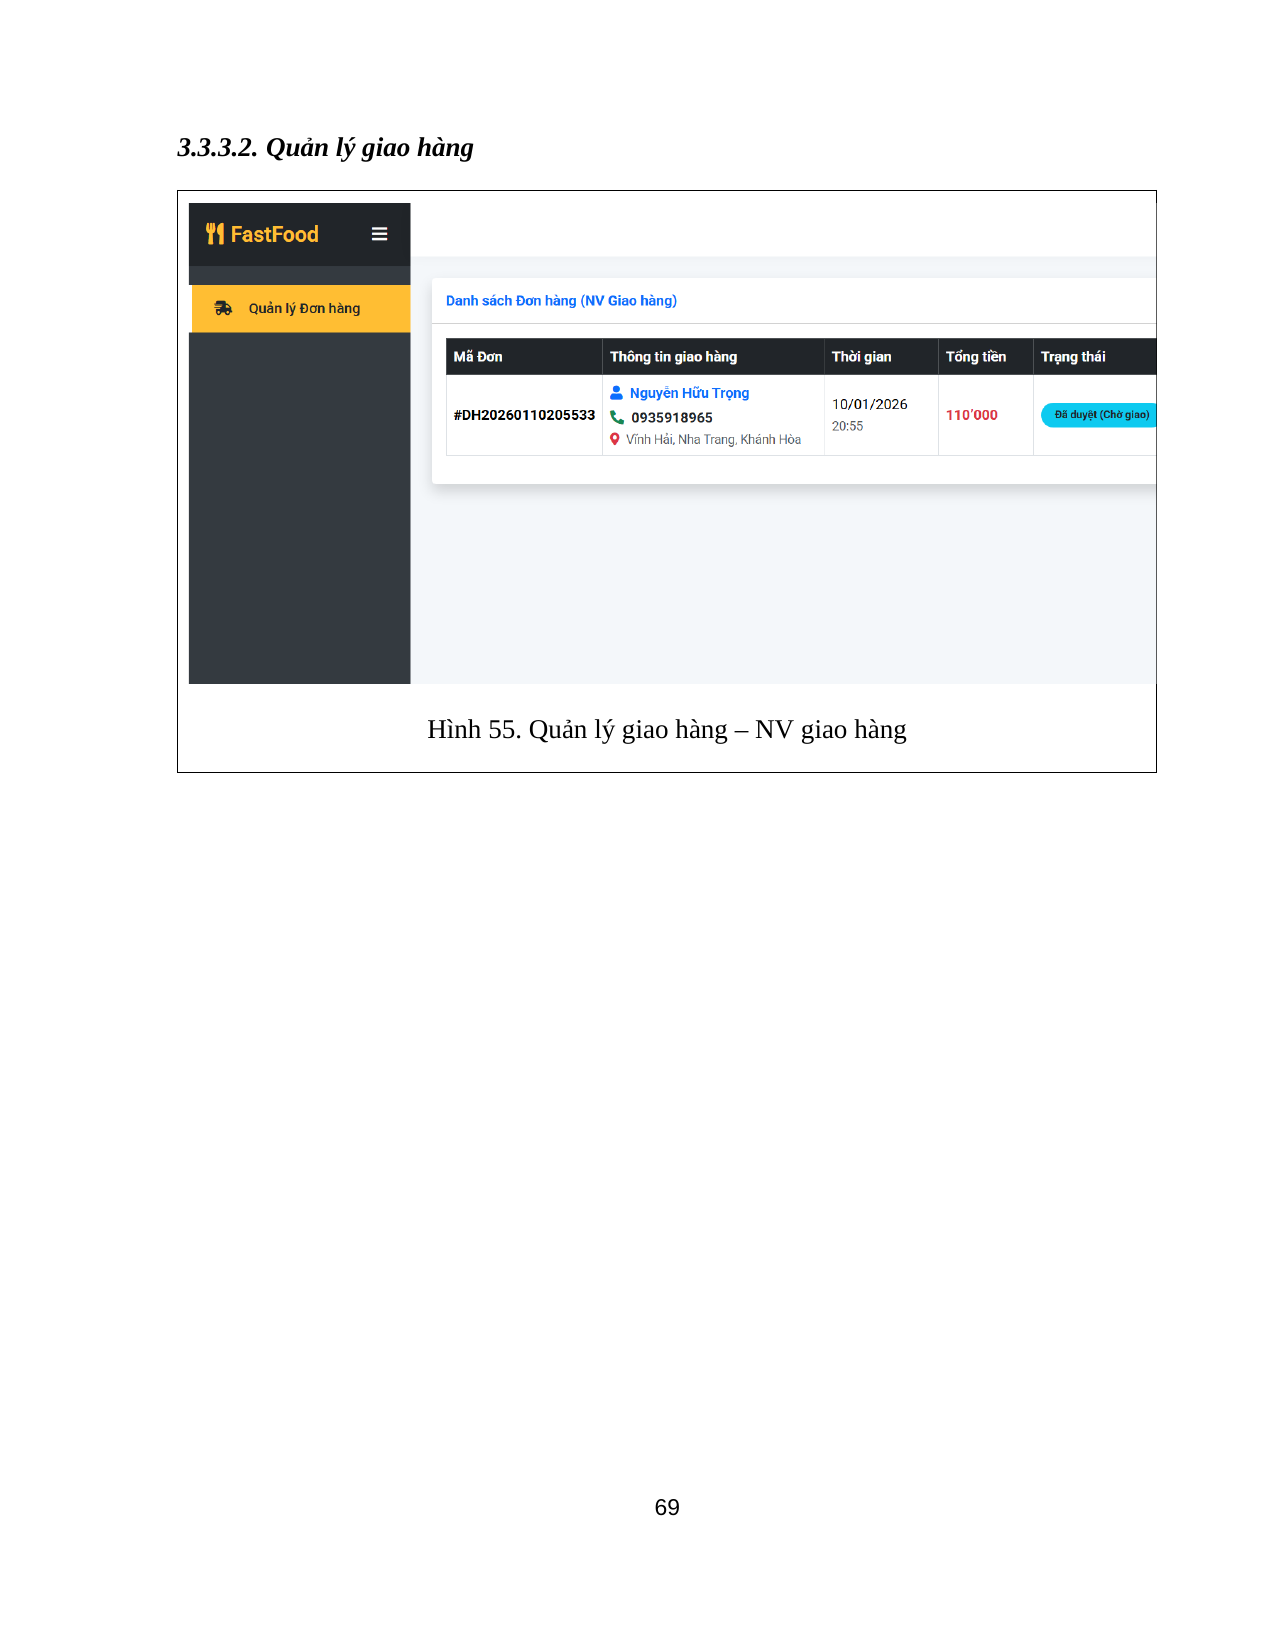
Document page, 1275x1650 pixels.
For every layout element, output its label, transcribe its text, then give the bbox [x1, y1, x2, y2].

subtitle Quản lý giao hàng [177, 131, 1157, 162]
picture [188, 203, 1157, 684]
table_header Hình 55. Quản lý giao hàng – NV giao hàng [178, 191, 1156, 772]
